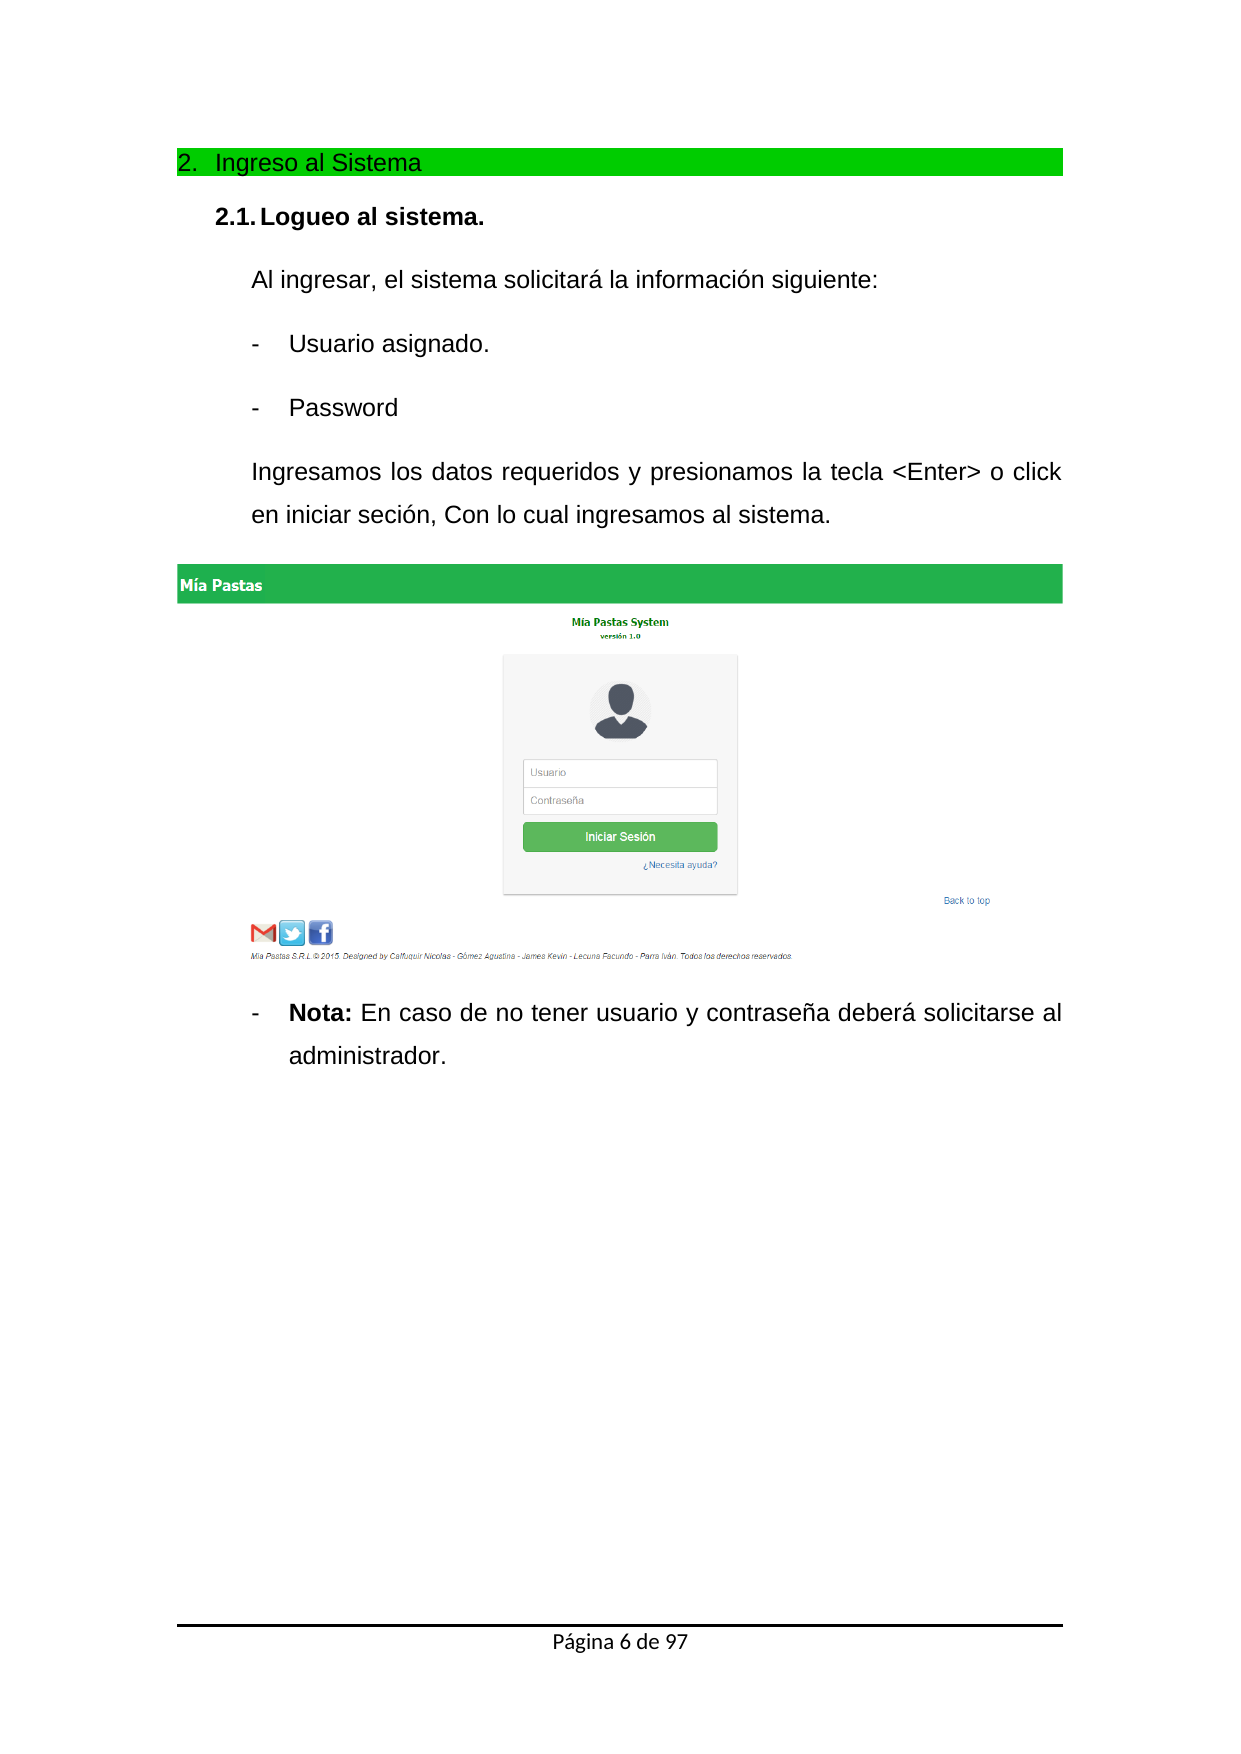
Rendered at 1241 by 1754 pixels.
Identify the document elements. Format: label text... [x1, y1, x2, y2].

text Al ingresar, el sistema solicitará la información siguiente: [251, 266, 1063, 294]
text Ingresamos los datos requeridos y presionamos la tecla <Enter> o click en iniciar seción, Con lo cual ingresamos al sistema. [251, 457, 1063, 529]
picture [177, 564, 1063, 973]
list Logueo al sistema. [215, 202, 1063, 230]
list Usuario asignado. [251, 329, 1063, 358]
list Nota: En caso de no tener usuario y contraseña deberá solicitarse al administrador. [251, 997, 1063, 1069]
list Password [251, 393, 1063, 422]
list Ingreso al Sistema [177, 148, 1063, 176]
